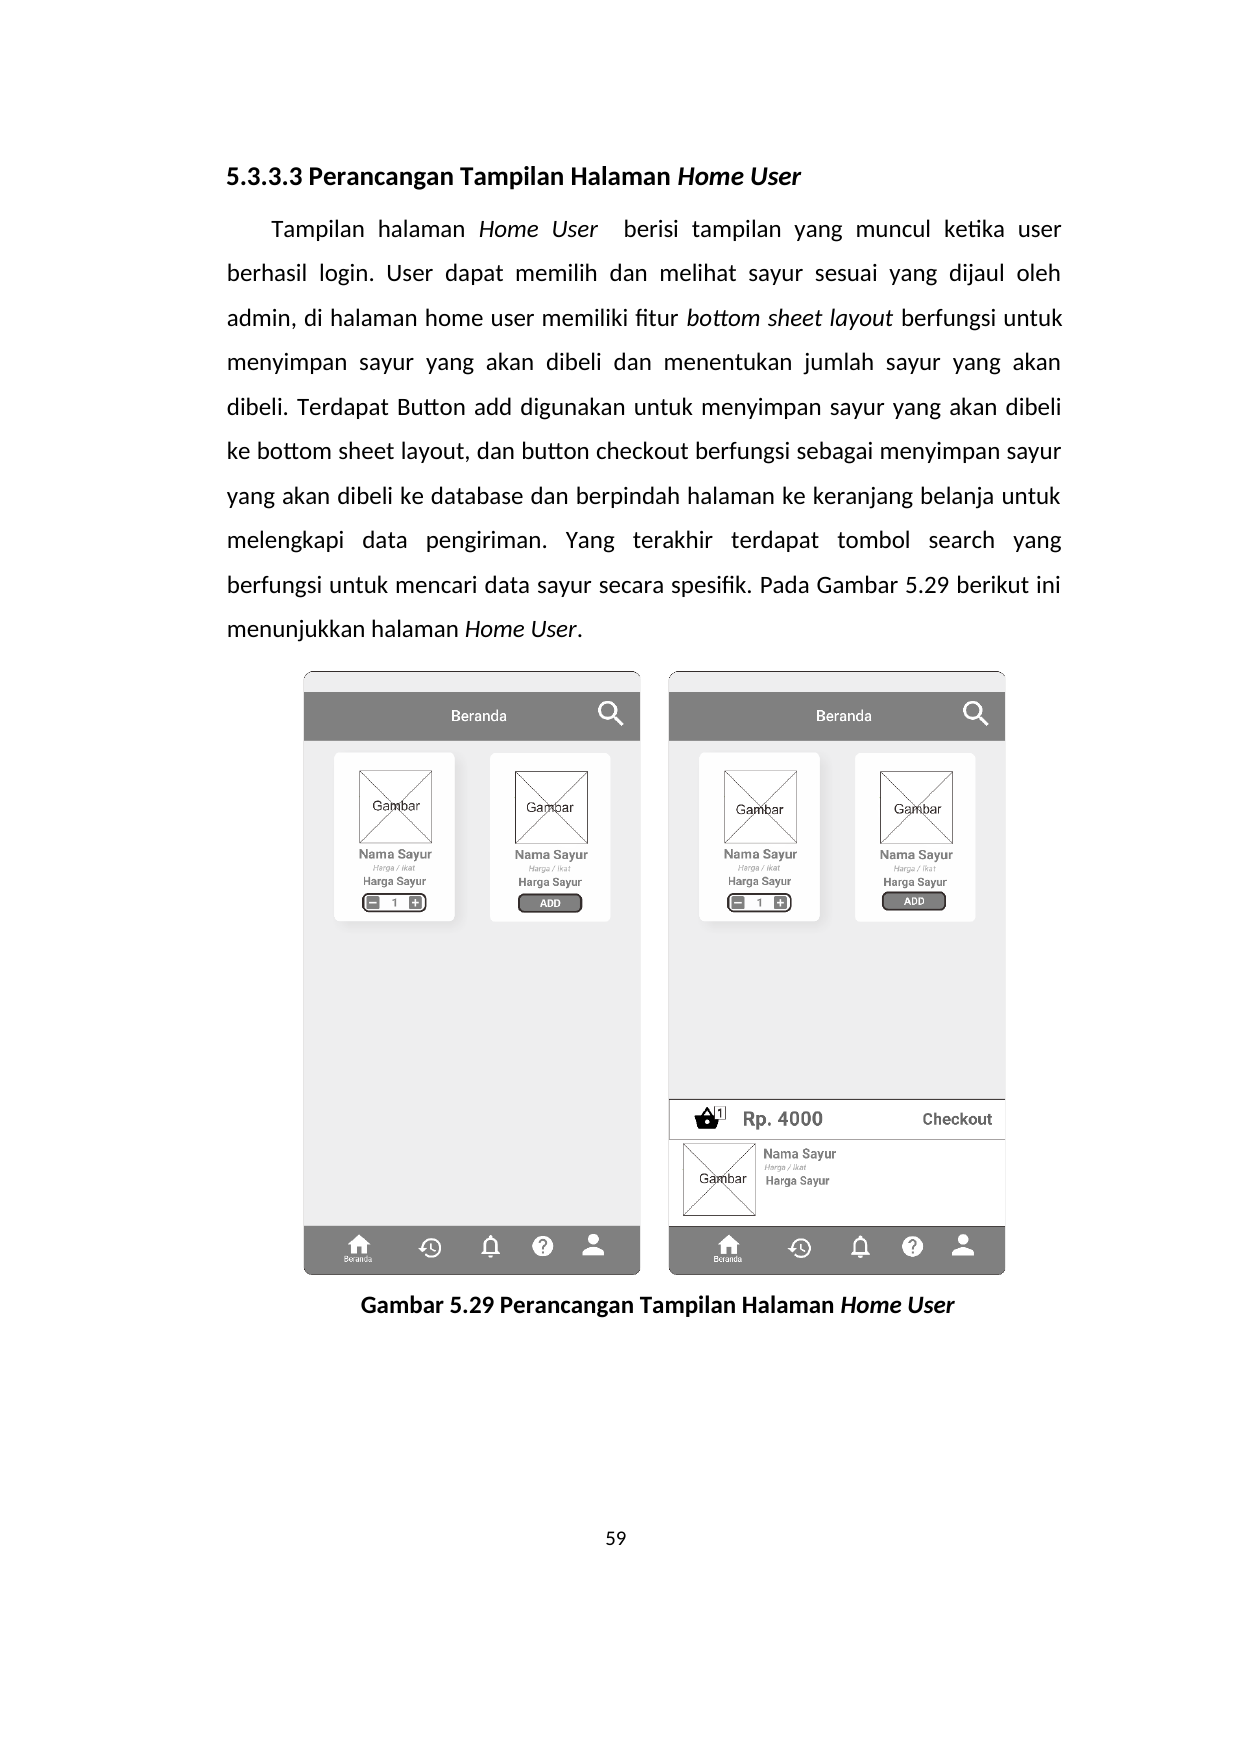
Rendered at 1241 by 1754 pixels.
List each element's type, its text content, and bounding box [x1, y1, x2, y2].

text Tampilan halaman Home User berisi tampilan yang muncul ketika user berhasil login. User dapat memilih dan melihat sayur sesuai yang dijaul oleh admin, di halaman home user memiliki fitur bottom sheet layout berfungsi untuk menyimpan sayur yang akan dibeli dan menentukan jumlah sayur yang akan dibeli. Terdapat Button add digunakan untuk menyimpan sayur yang akan dibeli ke bottom sheet layout, dan button checkout berfungsi sebagai menyimpan sayur yang akan dibeli ke database dan berpindah halaman ke keranjang belanja untuk melengkapi data pengiriman. Yang terakhir terdapat tombol search yang berfungsi untuk mencari data sayur secara spesifik. Pada Gambar 5.29 berikut ini menunjukkan halaman Home User. [227, 213, 1062, 644]
subtitle Gambar 5.29 Perancangan Tampilan Halaman Home User [226, 1289, 1092, 1319]
subtitle 5.3.3.3 Perancangan Tampilan Halaman Home User [226, 159, 1092, 192]
picture [303, 671, 641, 1275]
picture [668, 671, 1006, 1275]
